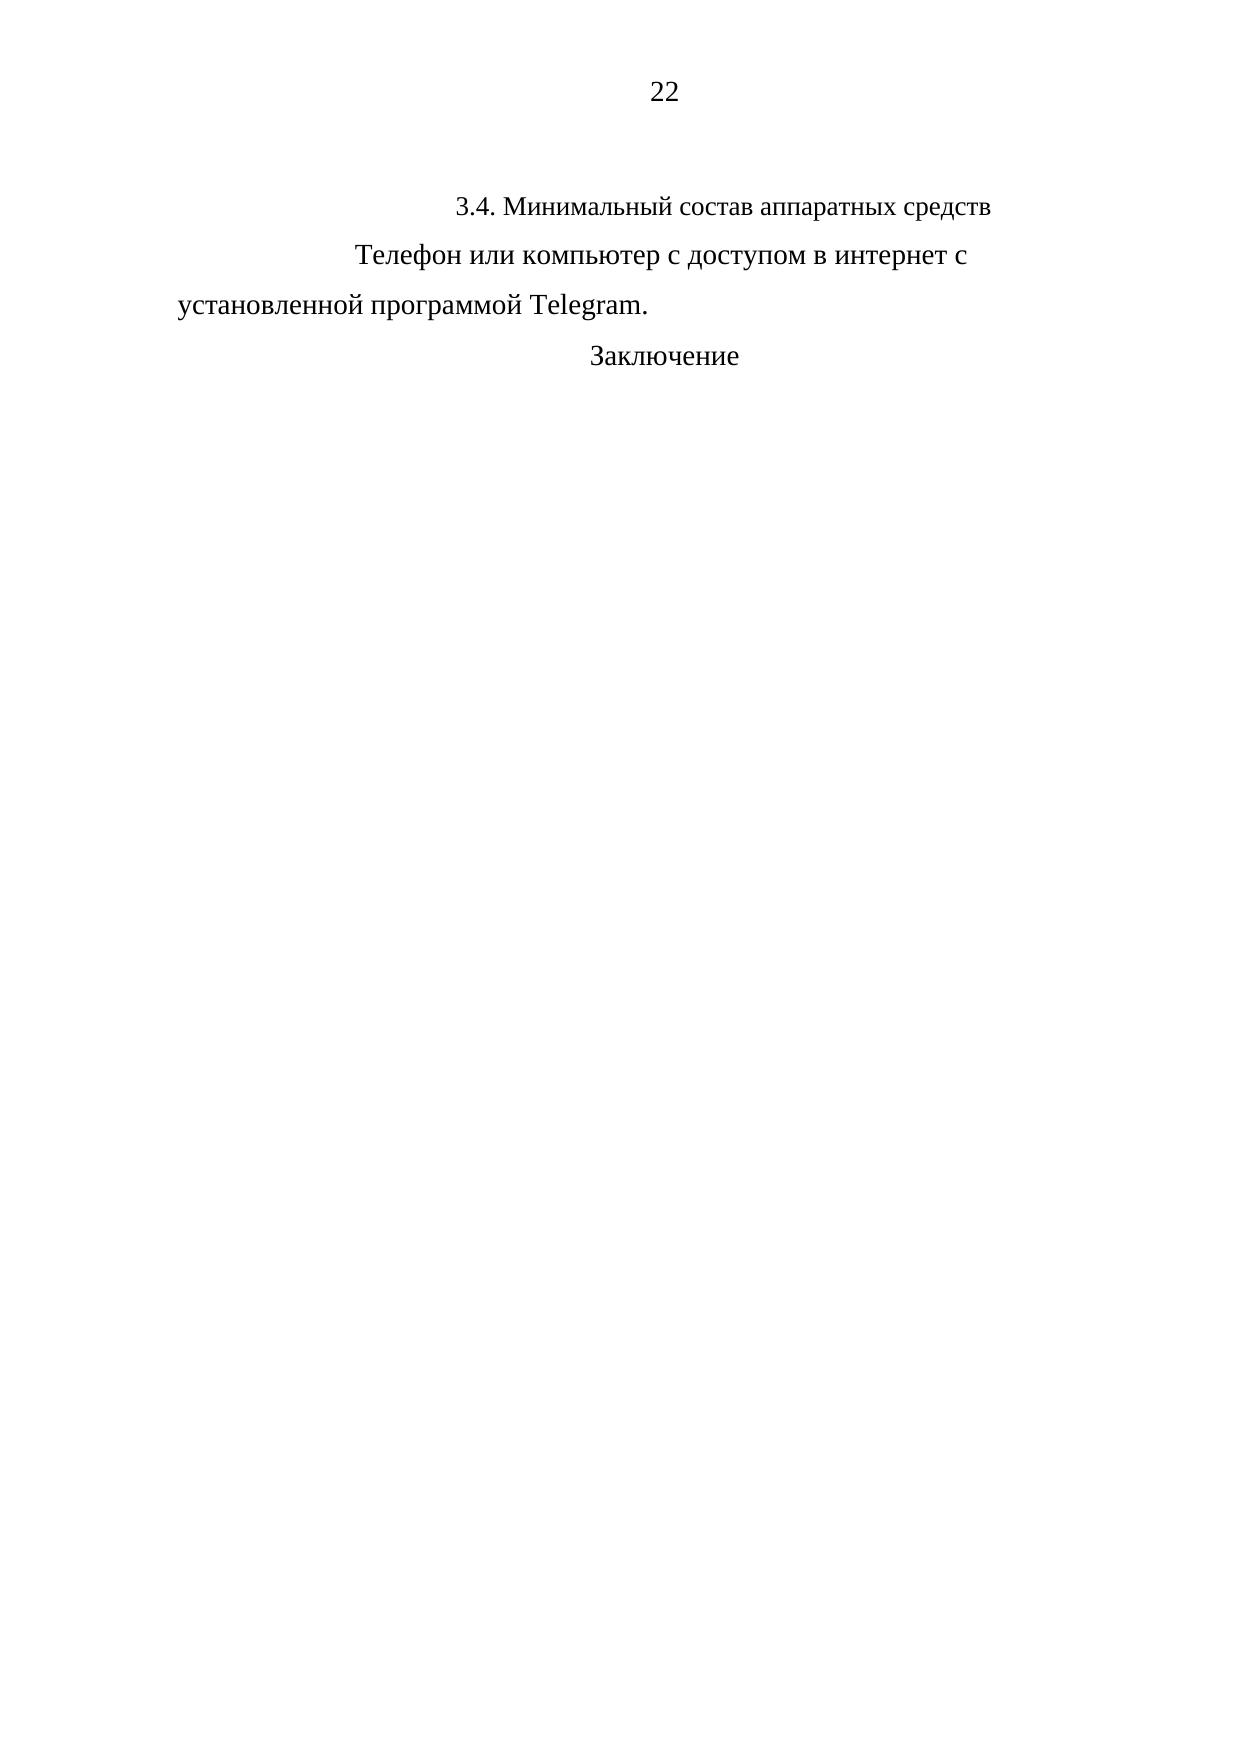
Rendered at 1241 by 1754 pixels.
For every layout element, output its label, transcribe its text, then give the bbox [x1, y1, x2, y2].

subtitle 3.4. Минимальный состав аппаратных средств [177, 191, 1152, 222]
text Заключение [177, 338, 1152, 371]
text Телефон или компьютер с доступом в интернет с установленной программой Telegram. [177, 237, 1152, 321]
